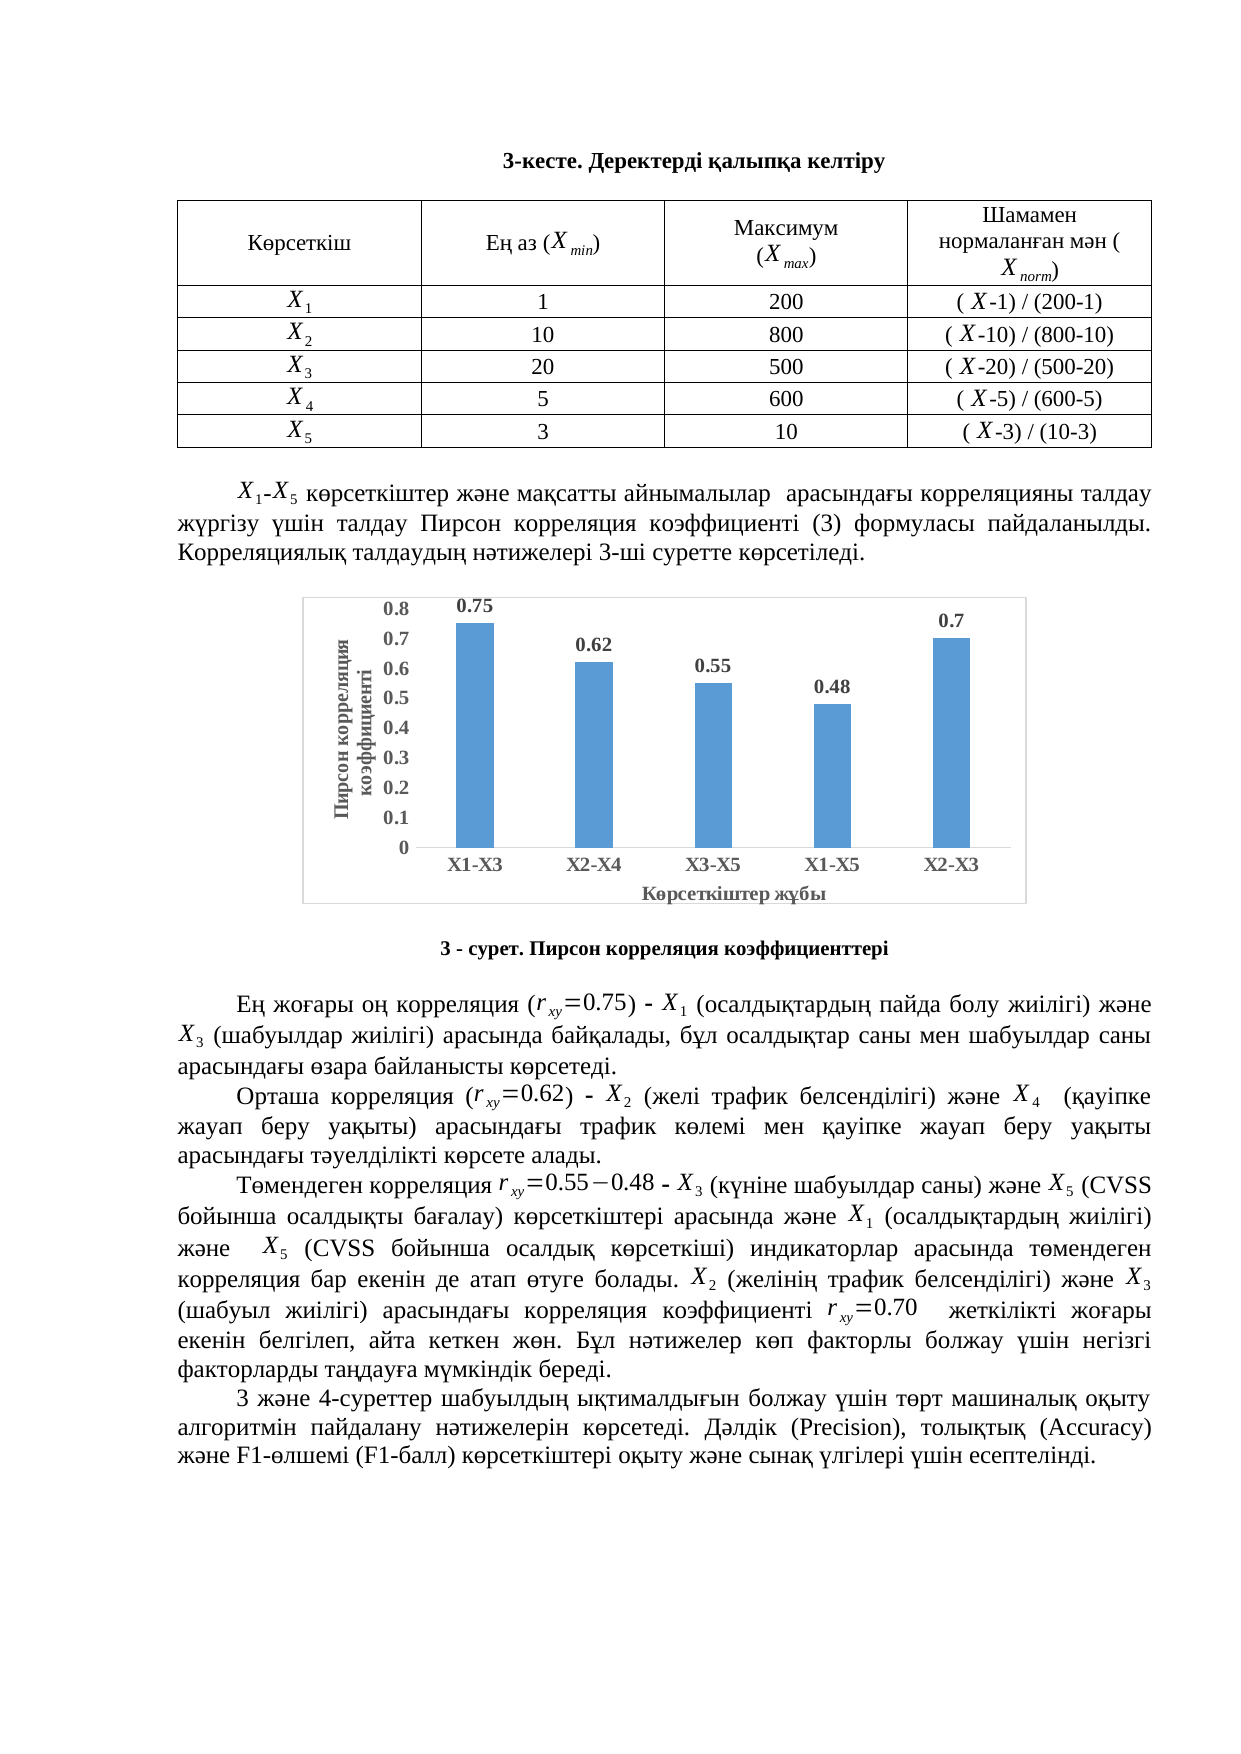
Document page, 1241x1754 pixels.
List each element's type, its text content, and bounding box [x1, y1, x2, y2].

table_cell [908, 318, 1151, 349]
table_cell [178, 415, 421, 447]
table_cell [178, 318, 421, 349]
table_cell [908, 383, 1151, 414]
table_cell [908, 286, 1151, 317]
text Ең жоғары оң корреляция () (осалдықтардың пайда болу жиілігі) және (шабуылдар жиілігі) арасында байқалады, бұл осалдықтар саны мен шабуылдар саны арасындағы өзара байланысты көрсетеді. [177, 988, 1152, 1080]
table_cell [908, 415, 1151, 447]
text 3 және 4-суреттер шабуылдың ықтималдығын болжау үшін төрт машиналық оқыту алгоритмін пайдалану нәтижелерін көрсетеді. Дәлдік (Precision), толықтық (Аccuracy) және F1-өлшемі (F1-балл) көрсеткіштері оқыту және сынақ үлгілері үшін есептелінді. [177, 1383, 1152, 1469]
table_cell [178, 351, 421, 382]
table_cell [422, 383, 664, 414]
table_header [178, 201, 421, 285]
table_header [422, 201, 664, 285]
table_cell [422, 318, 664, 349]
text Орташа корреляция () (желі трафик белсенділігі) және (қауіпке жауап беру уақыты) арасындағы трафик көлемі мен қауіпке жауап беру уақыты арасындағы тәуелділікті көрсете алады. [177, 1080, 1152, 1169]
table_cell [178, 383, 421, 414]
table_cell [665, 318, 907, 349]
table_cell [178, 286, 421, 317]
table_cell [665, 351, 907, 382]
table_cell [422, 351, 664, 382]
text Төмендеген корреляция (күніне шабуылдар саны) және (CVSS бойынша осалдықты бағалау) көрсеткіштері арасында және (осалдықтардың жиілігі) және (CVSS бойынша осалдық көрсеткіші) индикаторлар арасында төмендеген корреляция бар екенін де атап өтуге болады. (желінің трафик белсенділігі) және (шабуыл жиілігі) арасындағы корреляция коэффициенті жеткілікті жоғары екенін белгілеп, айта кеткен жөн. Бұл нәтижелер көп факторлы болжау үшін негізгі факторларды таңдауға мүмкіндік береді. [177, 1169, 1152, 1383]
text - көрсеткіштер және мақсатты айнымалылар арасындағы корреляцияны талдау жүргізу үшін талдау Пирсон корреляция коэффициенті (3) формуласы пайдаланылды. Корреляциялық талдаудың нәтижелері 3-ші суретте көрсетіледі. [177, 476, 1152, 566]
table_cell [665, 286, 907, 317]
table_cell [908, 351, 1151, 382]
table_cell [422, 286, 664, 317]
text 3 - сурет. Пирсон корреляция коэффициенттері [177, 936, 1152, 959]
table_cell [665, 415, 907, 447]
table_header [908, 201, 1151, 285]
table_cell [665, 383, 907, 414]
text 3-кесте. Деректерді қалыпқа келтіру [177, 147, 1152, 173]
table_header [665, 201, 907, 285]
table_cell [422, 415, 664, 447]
